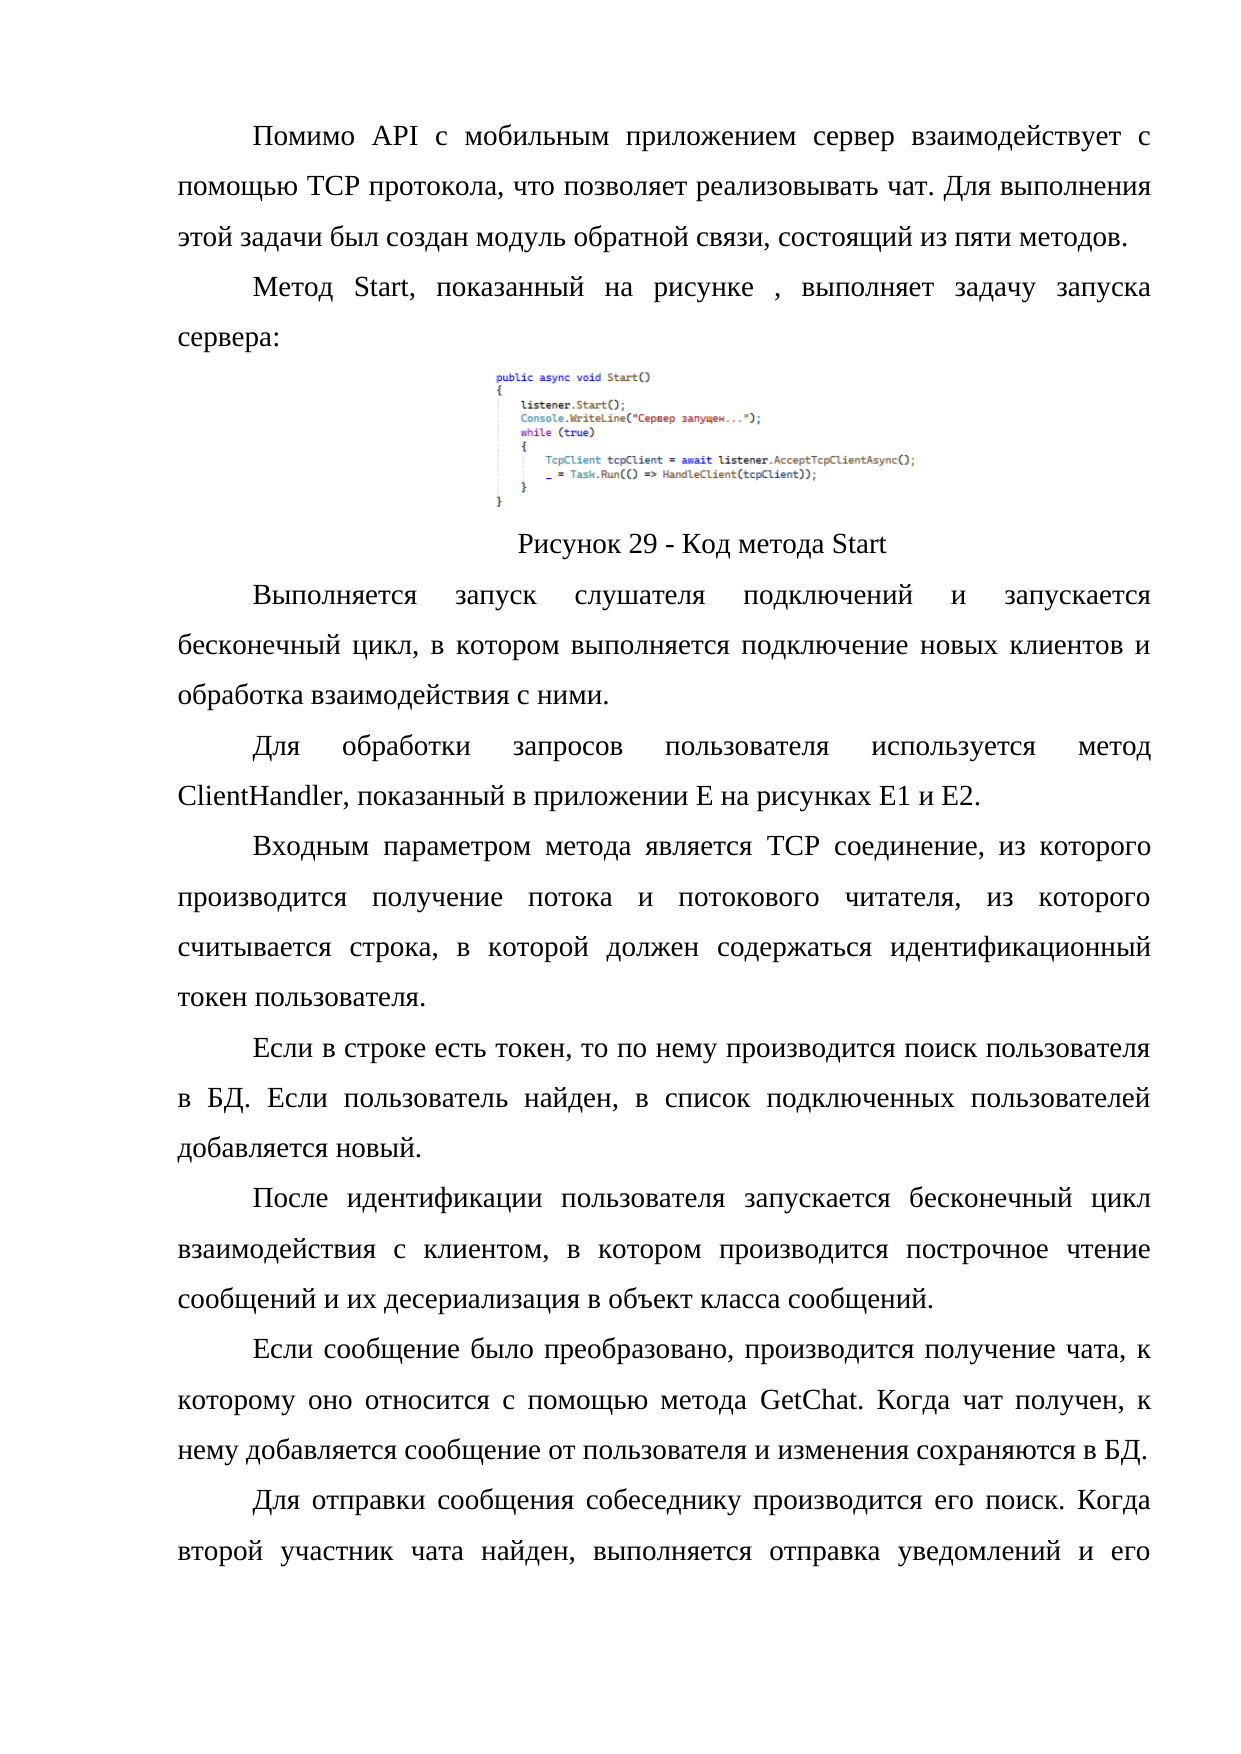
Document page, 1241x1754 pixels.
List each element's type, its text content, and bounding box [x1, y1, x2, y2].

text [177, 1482, 1152, 1566]
text Метод Start, показанный на рисунке , выполняет задачу запуска сервера: [177, 269, 1152, 353]
text Помимо API с мобильным приложением сервер взаимодействует с помощью TCP протокола, что позволяет реализовывать чат. Для выполнения этой задачи был создан модуль обратной связи, состоящий из пяти методов. [177, 118, 1152, 252]
picture [490, 369, 914, 510]
text Рисунок 29 - Код метода Start [177, 527, 1152, 560]
text После идентификации пользователя запускается бесконечный цикл взаимодействия с клиентом, в котором производится построчное чтение сообщений и их десериализация в объект класса сообщений. [177, 1181, 1152, 1315]
text Для обработки запросов пользователя используется метод ClientHandler, показанный в приложении Е на рисунках Е1 и Е2. [177, 728, 1152, 812]
text Если в строке есть токен, то по нему производится поиск пользователя в БД. Если пользователь найден, в список подключенных пользователей добавляется новый. [177, 1030, 1152, 1164]
text Входным параметром метода является TCP соединение, из которого производится получение потока и потокового читателя, из которого считывается строка, в которой должен содержаться идентификационный токен пользователя. [177, 828, 1152, 1013]
text Если сообщение было преобразовано, производится получение чата, к которому оно относится с помощью метода GetChat. Когда чат получен, к нему добавляется сообщение от пользователя и изменения сохраняются в БД. [177, 1332, 1152, 1466]
text Выполняется запуск слушателя подключений и запускается бесконечный цикл, в котором выполняется подключение новых клиентов и обработка взаимодействия с ними. [177, 577, 1152, 711]
